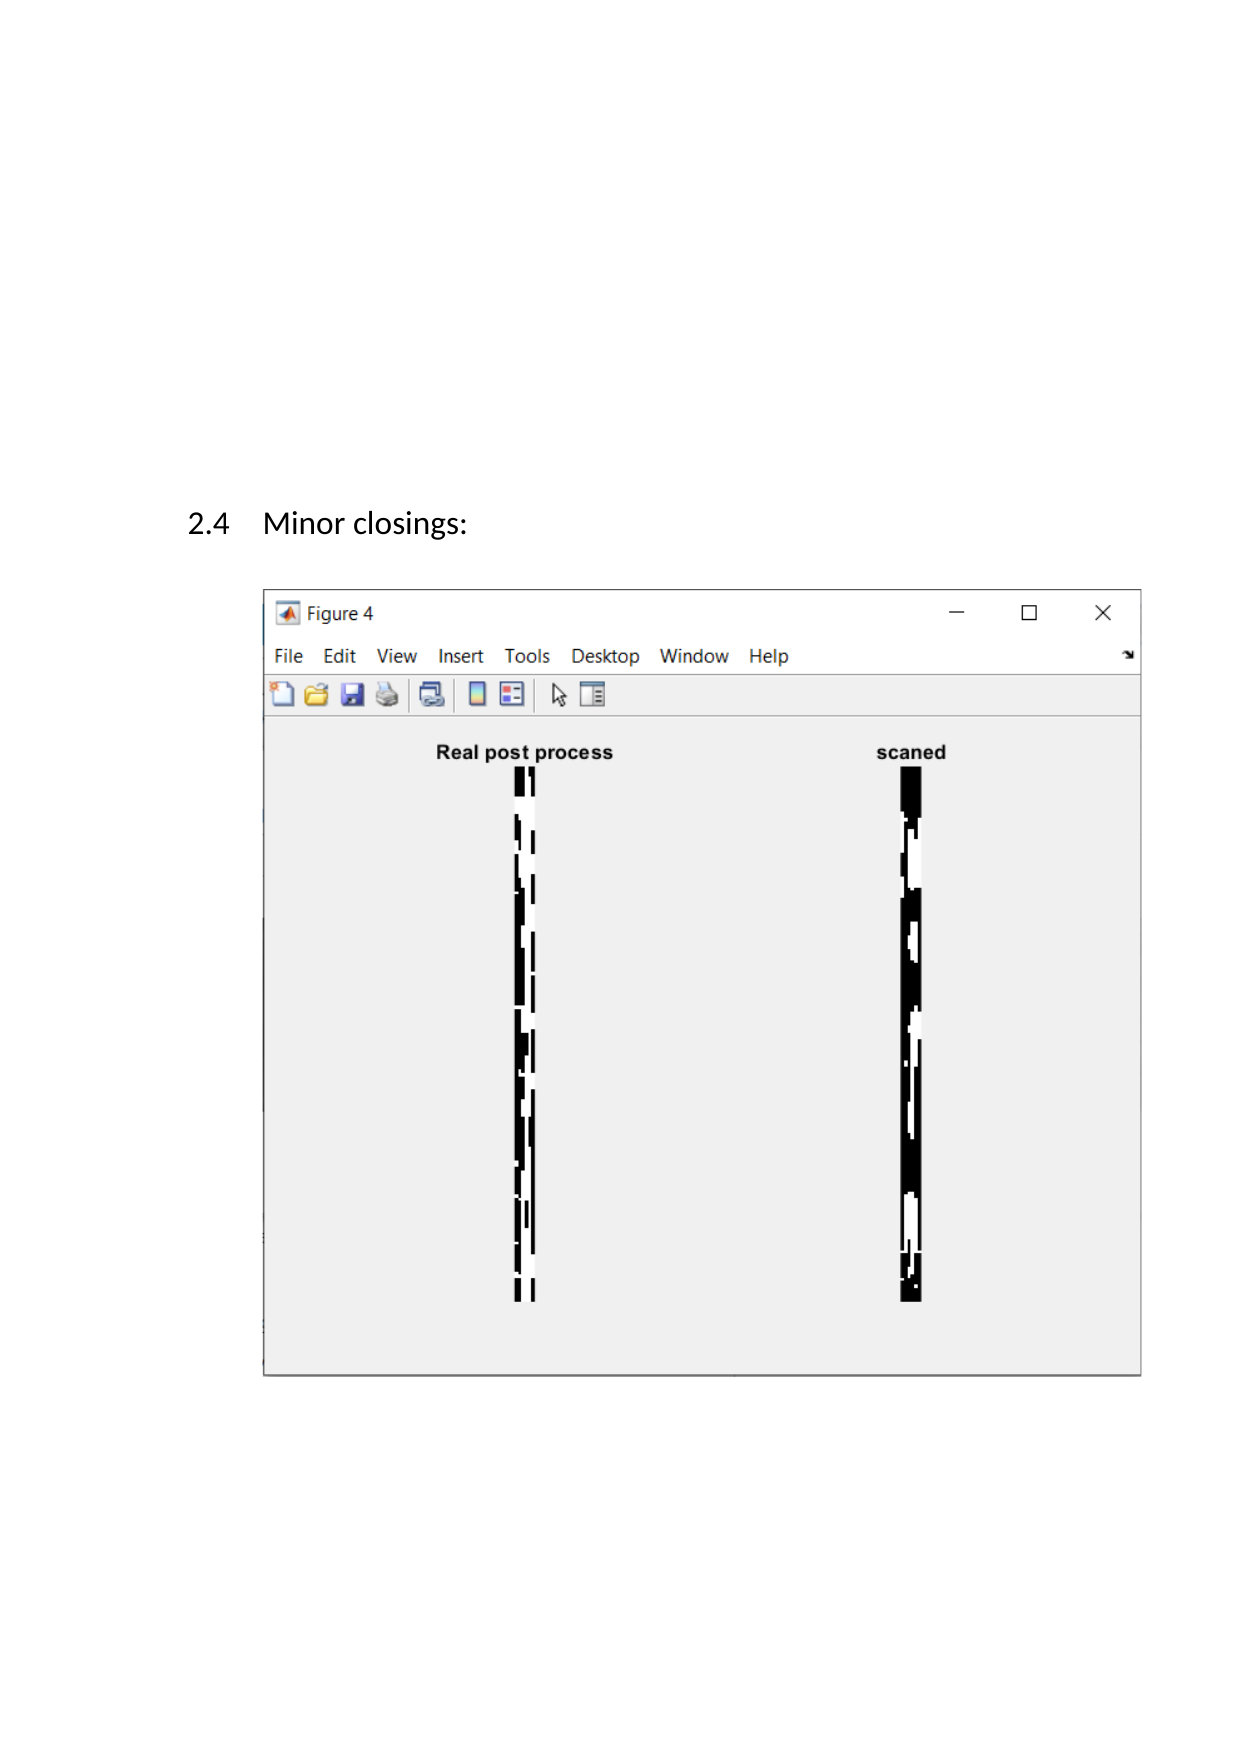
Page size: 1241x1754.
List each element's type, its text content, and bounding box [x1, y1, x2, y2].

picture [262, 589, 1142, 1377]
list Minor closings: [187, 502, 1090, 542]
